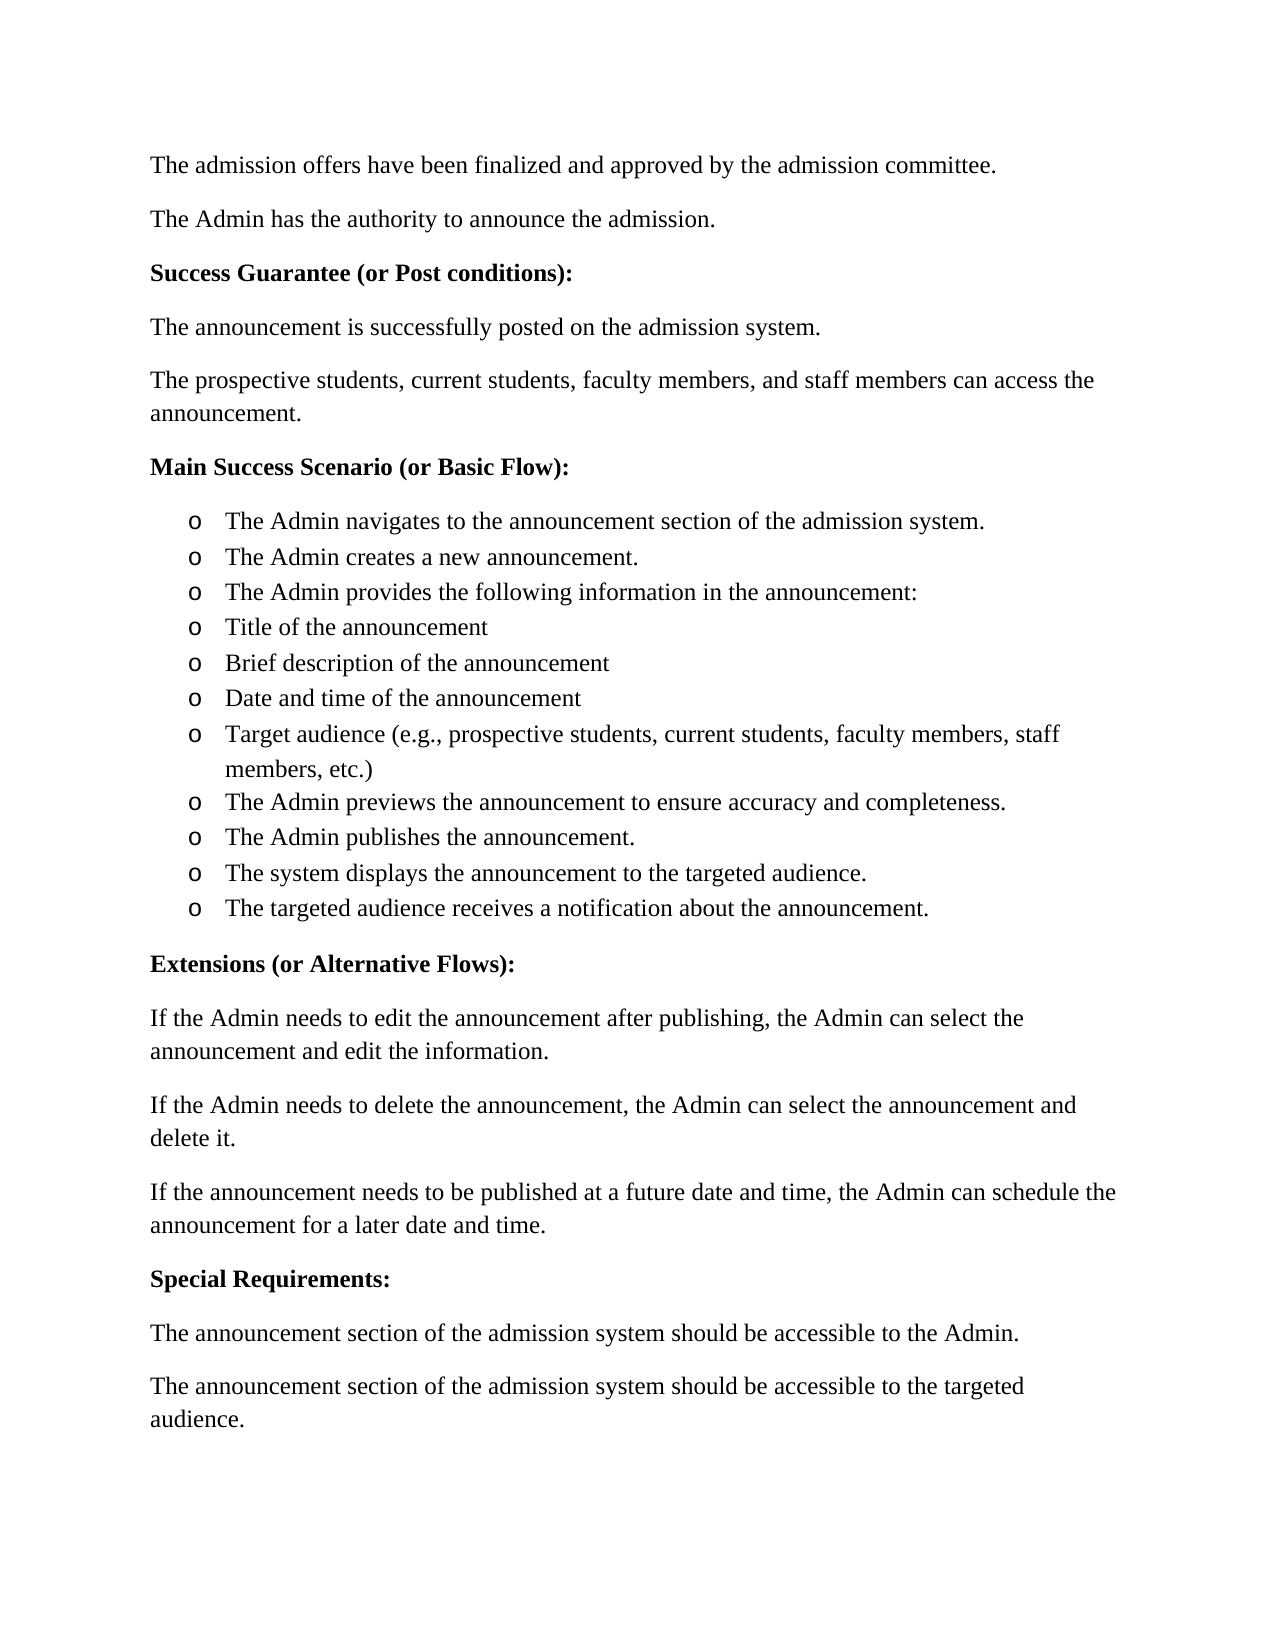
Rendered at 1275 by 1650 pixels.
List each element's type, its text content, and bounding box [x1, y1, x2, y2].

list Brief description of the announcement [187, 648, 1125, 679]
list The system displays the announcement to the targeted audience. [187, 858, 1125, 888]
text Special Requirements: [150, 1264, 1125, 1292]
list The Admin navigates to the announcement section of the admission system. [187, 506, 1125, 537]
text The announcement section of the admission system should be accessible to the Admin. [150, 1318, 1125, 1346]
text If the announcement needs to be published at a future date and time, the Admin can schedule the announcement for a later date and time. [150, 1177, 1125, 1239]
text The admission offers have been finalized and approved by the admission committee. [150, 150, 1125, 179]
list Target audience (e.g., prospective students, current students, faculty members, staff members, etc.) [187, 719, 1125, 782]
text If the Admin needs to edit the announcement after publishing, the Admin can select the announcement and edit the information. [150, 1003, 1125, 1065]
list The Admin creates a new announcement. [187, 542, 1125, 572]
text Main Success Scenario (or Basic Flow): [150, 452, 1125, 481]
list Date and time of the announcement [187, 683, 1125, 714]
text If the Admin needs to delete the announcement, the Admin can select the announcement and delete it. [150, 1090, 1125, 1152]
list The Admin publishes the announcement. [187, 822, 1125, 853]
text The prospective students, current students, faculty members, and staff members can access the announcement. [150, 365, 1125, 427]
text The announcement is successfully posted on the admission system. [150, 312, 1125, 340]
text Extensions (or Alternative Flows): [150, 949, 1125, 978]
list Title of the announcement [187, 612, 1125, 643]
list The Admin provides the following information in the announcement: [187, 577, 1125, 608]
text Success Guarantee (or Post conditions): [150, 258, 1125, 286]
list The targeted audience receives a notification about the announcement. [187, 893, 1125, 924]
text The announcement section of the admission system should be accessible to the targeted audience. [150, 1371, 1125, 1433]
list The Admin previews the announcement to ensure accuracy and completeness. [187, 787, 1125, 818]
text The Admin has the authority to announce the admission. [150, 204, 1125, 233]
